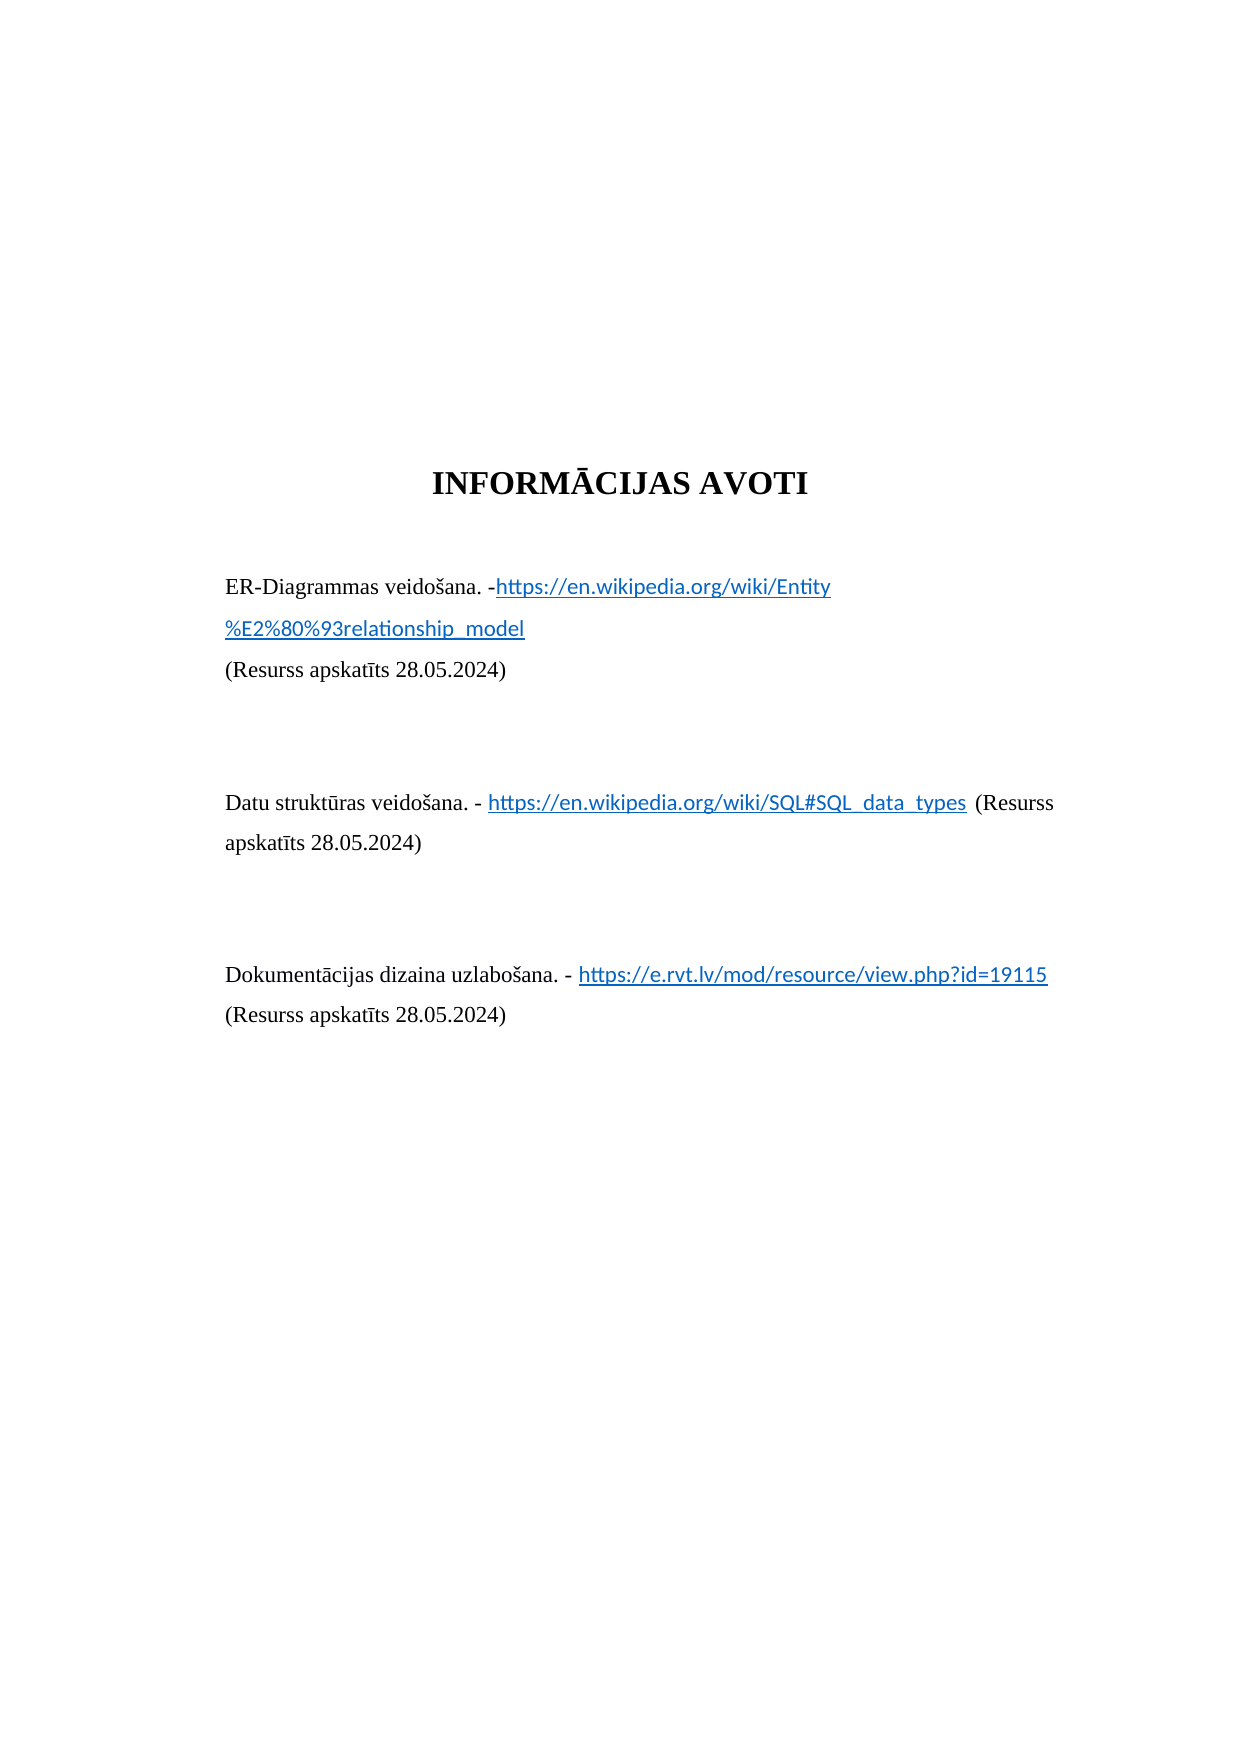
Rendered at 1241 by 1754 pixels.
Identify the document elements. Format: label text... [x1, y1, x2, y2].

list (Resurss apskatīts 28.05.2024) [225, 656, 1090, 683]
list ER-Diagrammas veidošana. -https://en.wikipedia.org/wiki/Entity%E2%80%93relationship_model [225, 572, 1090, 642]
list Dokumentācijas dizaina uzlabošana. - https://e.rvt.lv/mod/resource/view.php?id=19115 (Resurss apskatīts 28.05.2024) [225, 960, 1090, 1028]
list Datu struktūras veidošana. - https://en.wikipedia.org/wiki/SQL#SQL_data_types (Resurss apskatīts 28.05.2024) [225, 788, 1090, 855]
subtitle INFORMĀCIJAS AVOTI [150, 463, 1090, 502]
